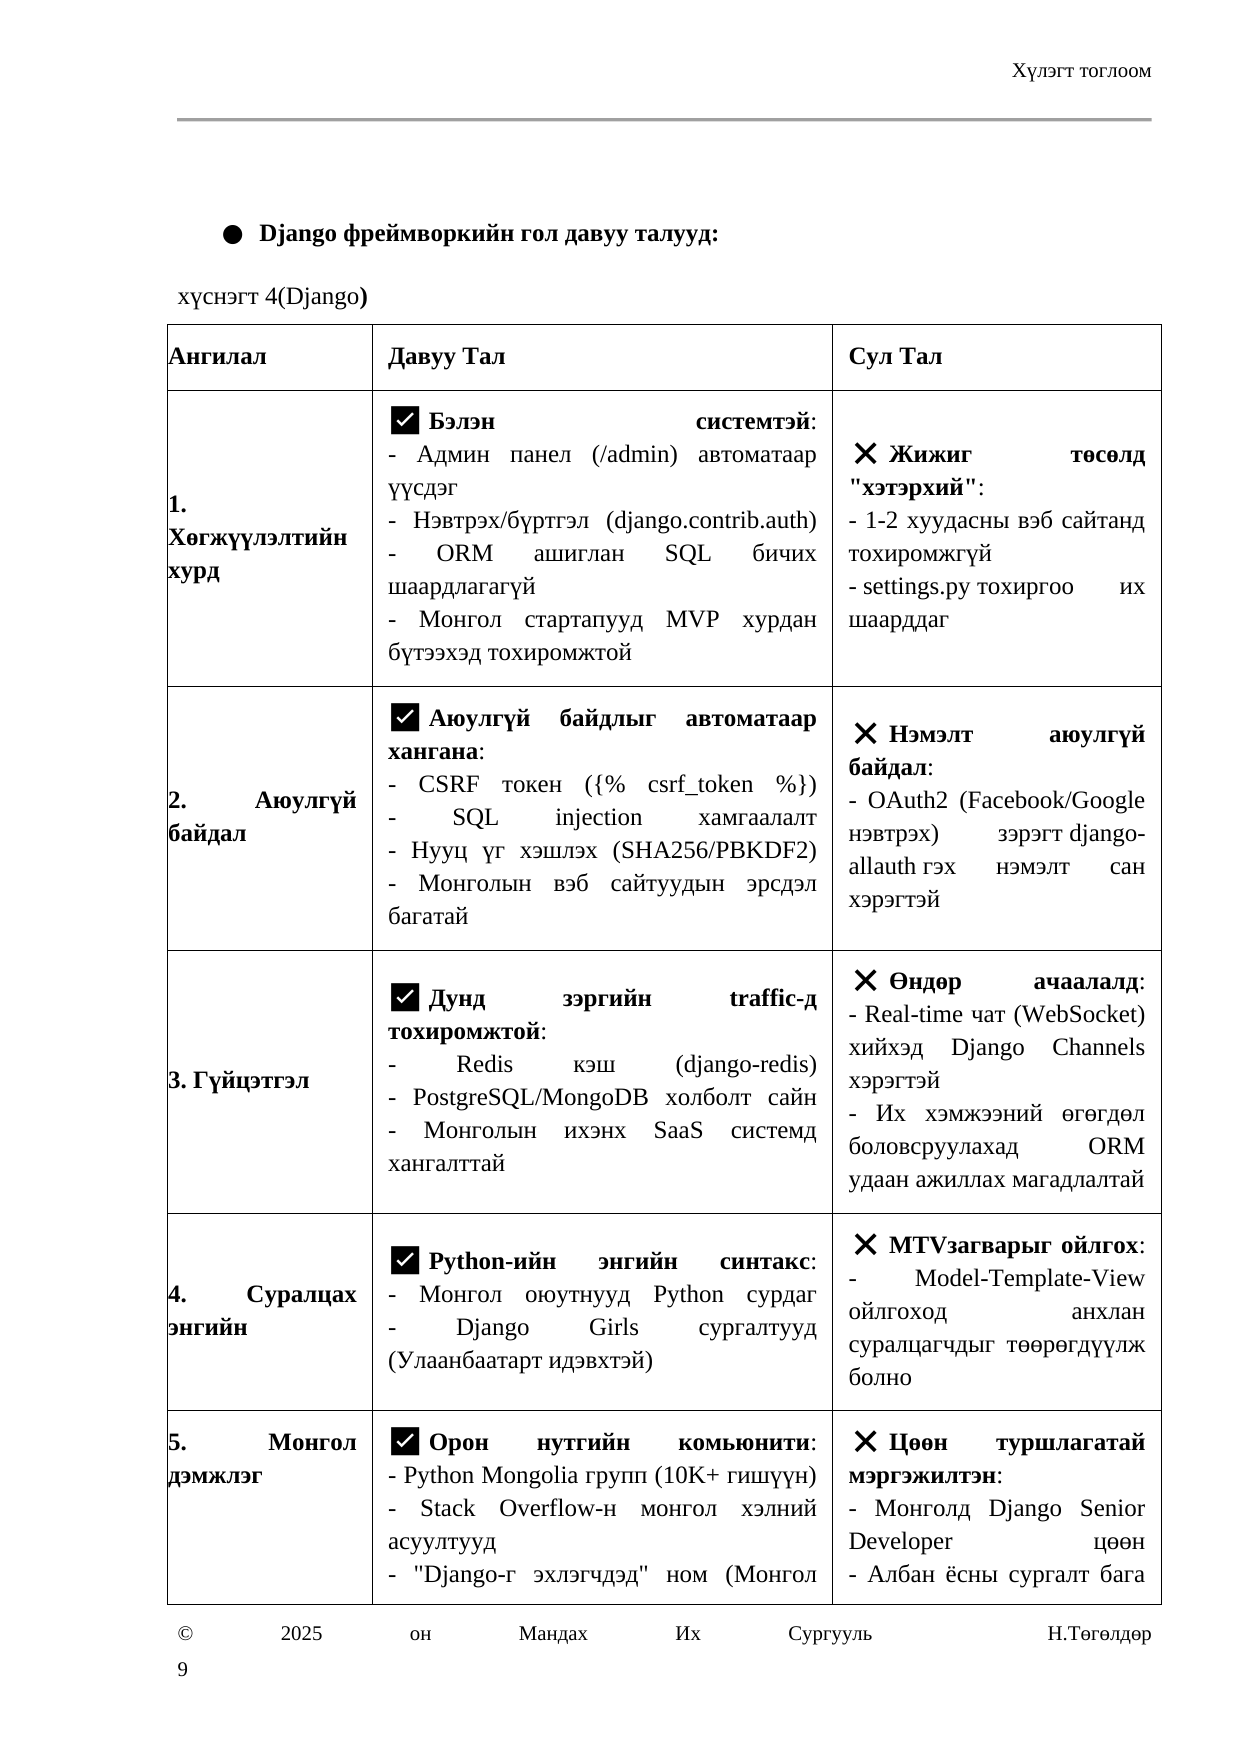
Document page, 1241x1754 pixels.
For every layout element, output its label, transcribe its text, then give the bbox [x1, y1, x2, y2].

table_header Ангилал [168, 325, 372, 390]
table_header Давуу Тал [373, 325, 832, 390]
table_cell ✅ Бэлэн системтэй: - Админ панел (/admin) автоматаар үүсдэг - Нэвтрэх/бүртгэл (django.contrib.auth) - ORM ашиглан SQL бичих шаардлагагүй - Монгол стартапууд MVP хурдан бүтээхэд тохиромжтой [373, 391, 832, 686]
table_cell ❌ Өндөр ачаалалд: - Real-time чат (WebSocket) хийхэд Django Channels хэрэгтэй - Их хэмжээний өгөгдөл боловсруулахад ORM удаан ажиллах магадлалтай [833, 951, 1161, 1213]
table_cell ✅ Дунд зэргийн traffic-д тохиромжтой: - Redis кэш (django-redis) - PostgreSQL/MongoDB холболт сайн - Монголын ихэнх SaaS системд хангалттай [373, 951, 832, 1213]
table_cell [373, 1411, 832, 1603]
table_cell ❌ MTVзагварыг ойлгох: - Model-Template-View ойлгоход анхлан суралцагчдыг төөрөгдүүлж болно [833, 1214, 1161, 1410]
table_cell 5. Монгол дэмжлэг [168, 1411, 372, 1603]
table_cell ✅ Python-ийн энгийн синтакс: - Монгол оюутнууд Python сурдаг - Django Girls сургалтууд (Улаанбаатарт идэвхтэй) [373, 1214, 832, 1410]
table_cell 4. Суралцах энгийн [168, 1214, 372, 1410]
table_cell 1. Хөгжүүлэлтийн хурд [168, 391, 372, 686]
table_cell 3. Гүйцэтгэл [168, 951, 372, 1213]
table_cell ✅ Аюулгүй байдлыг автоматаар хангана: - CSRF токен ({% csrf_token %}) - SQL injection хамгаалалт - Нууц үг хэшлэх (SHA256/PBKDF2) - Монголын вэб сайтуудын эрсдэл багатай [373, 687, 832, 949]
table_cell ❌ Жижиг төсөлд "хэтэрхий": - 1-2 хуудасны вэб сайтанд тохиромжгүй - settings.py тохиргоо их шаарддаг [833, 391, 1161, 686]
table_header Сул Тал [833, 325, 1161, 390]
list Django фреймворкийн гол давуу талууд: [222, 204, 1152, 256]
table_cell 2. Аюулгүй байдал [168, 687, 372, 949]
table_cell ❌ Нэмэлт аюулгүй байдал: - OAuth2 (Facebook/Google нэвтрэх) зэрэгт django-allauth гэх нэмэлт сан хэрэгтэй [833, 687, 1161, 949]
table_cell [833, 1411, 1161, 1603]
